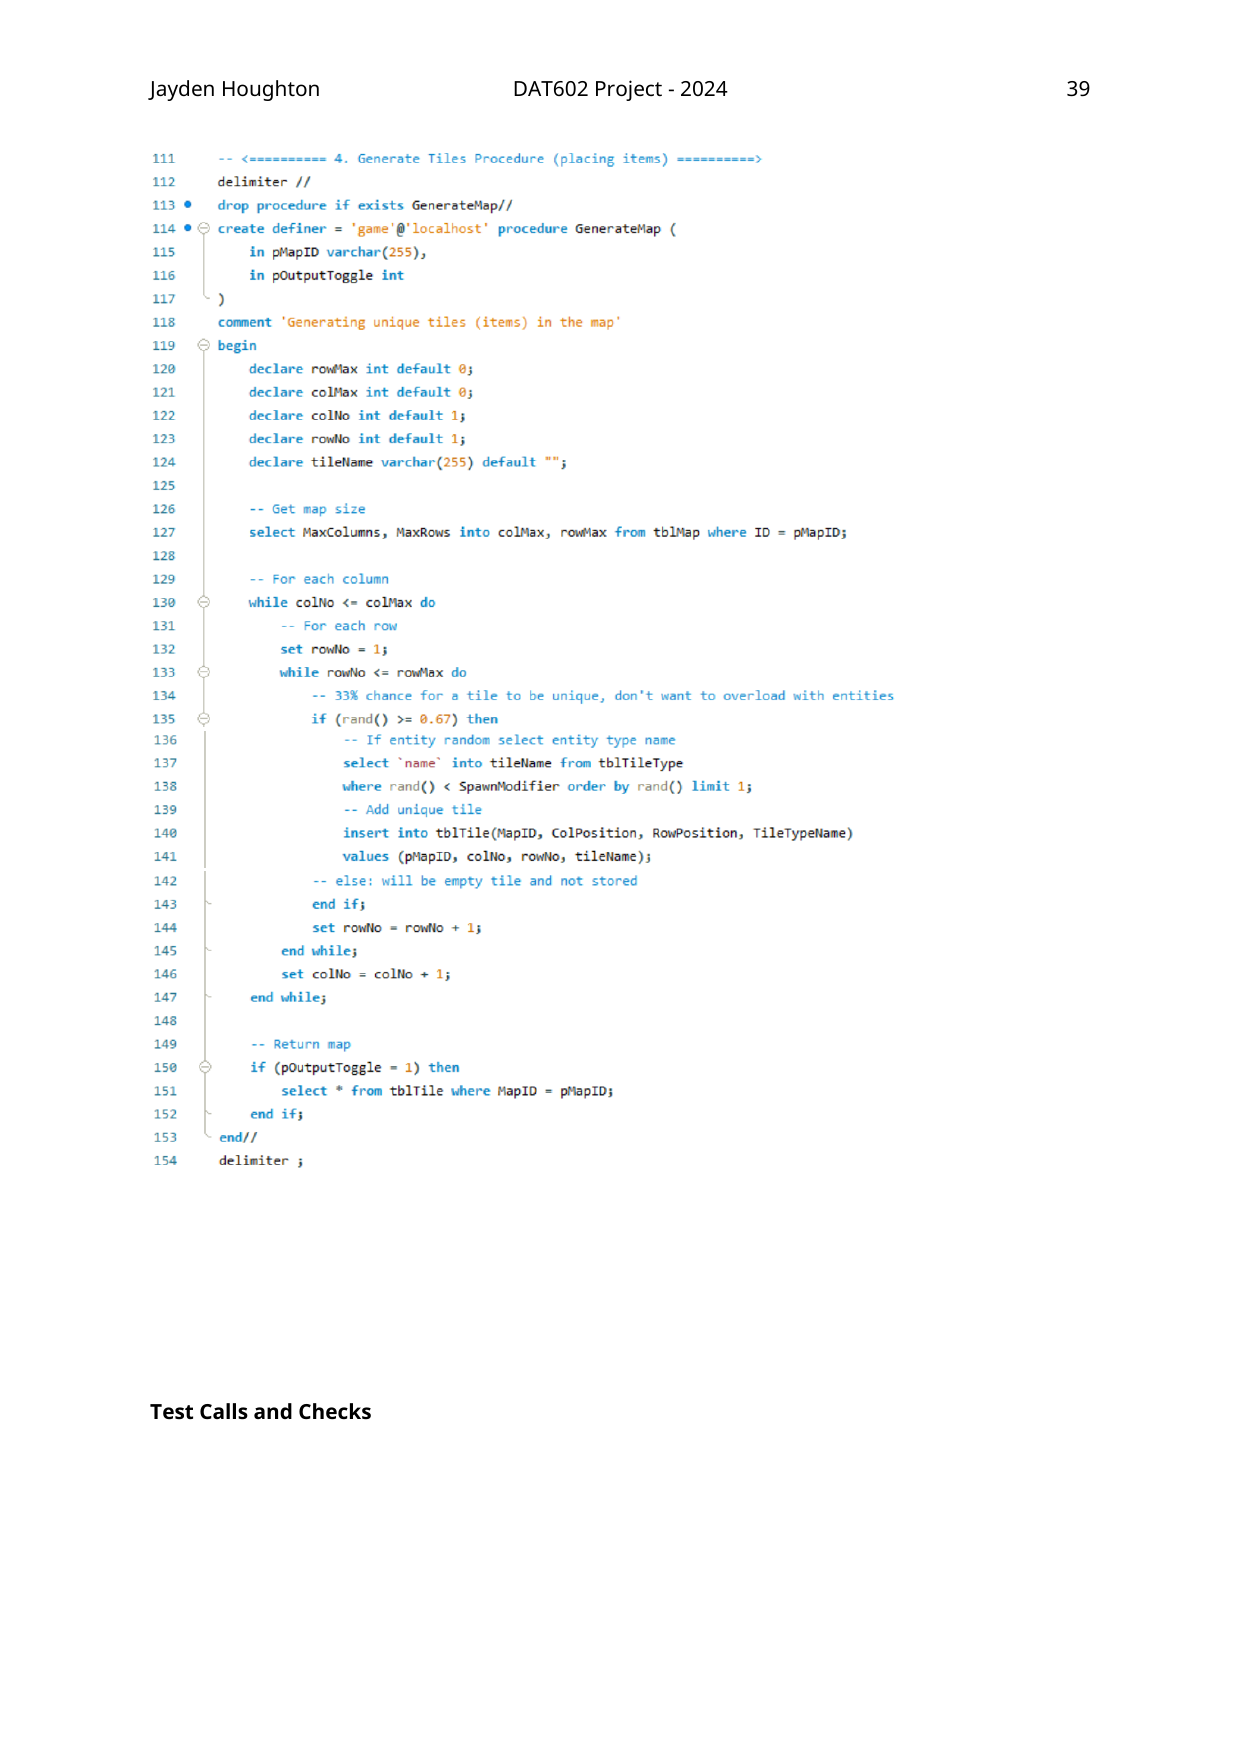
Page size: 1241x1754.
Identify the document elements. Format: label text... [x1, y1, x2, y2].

picture [150, 871, 900, 1169]
text Test Calls and Checks [150, 1397, 1090, 1426]
picture [150, 150, 901, 727]
picture [150, 731, 899, 868]
